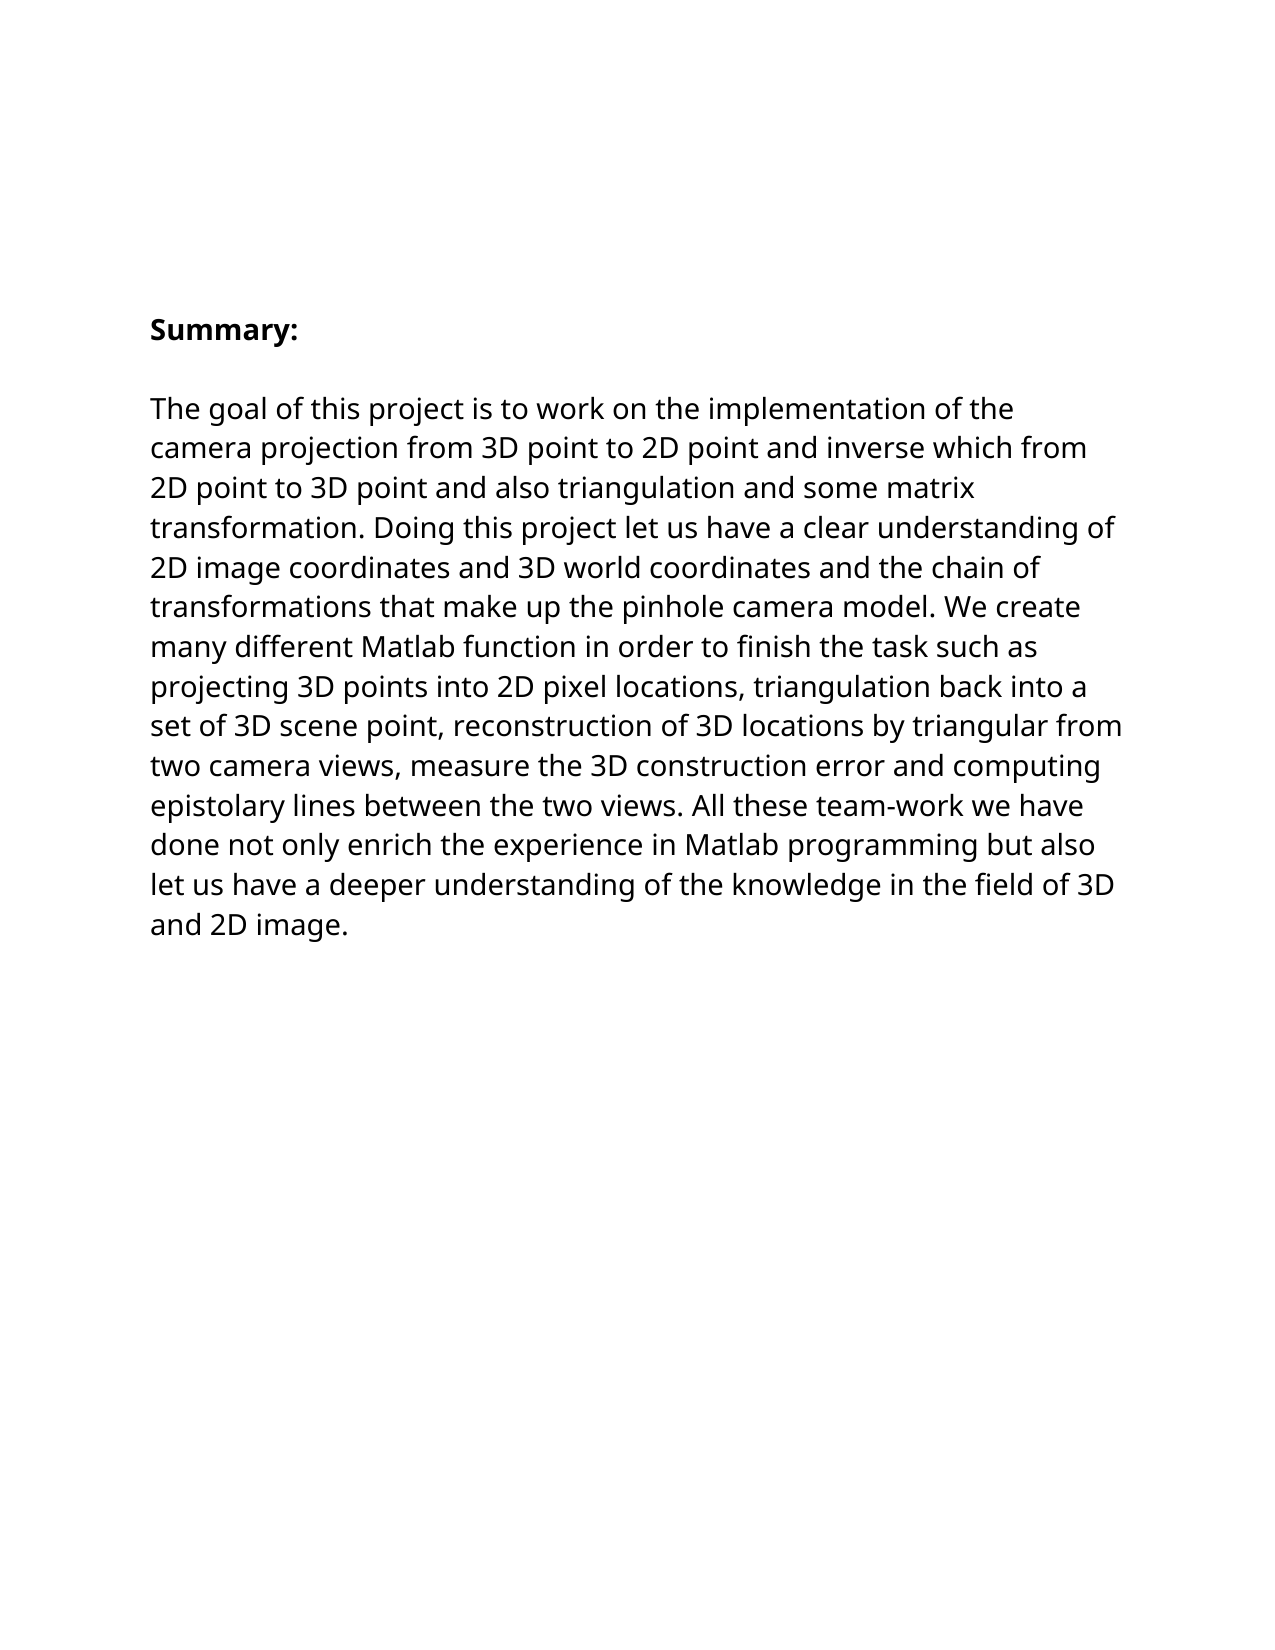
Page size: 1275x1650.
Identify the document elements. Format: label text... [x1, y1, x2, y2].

text The goal of this project is to work on the implementation of the camera projection from 3D point to 2D point and inverse which from 2D point to 3D point and also triangulation and some matrix transformation. Doing this project let us have a clear understanding of 2D image coordinates and 3D world coordinates and the chain of transformations that make up the pinhole camera model. We create many different Matlab function in order to finish the task such as projecting 3D points into 2D pixel locations, triangulation back into a set of 3D scene point, reconstruction of 3D locations by triangular from two camera views, measure the 3D construction error and computing epistolary lines between the two views. All these team-work we have done not only enrich the experience in Matlab programming but also let us have a deeper understanding of the knowledge in the field of 3D and 2D image. [150, 388, 1125, 944]
text Summary: [150, 309, 1125, 348]
